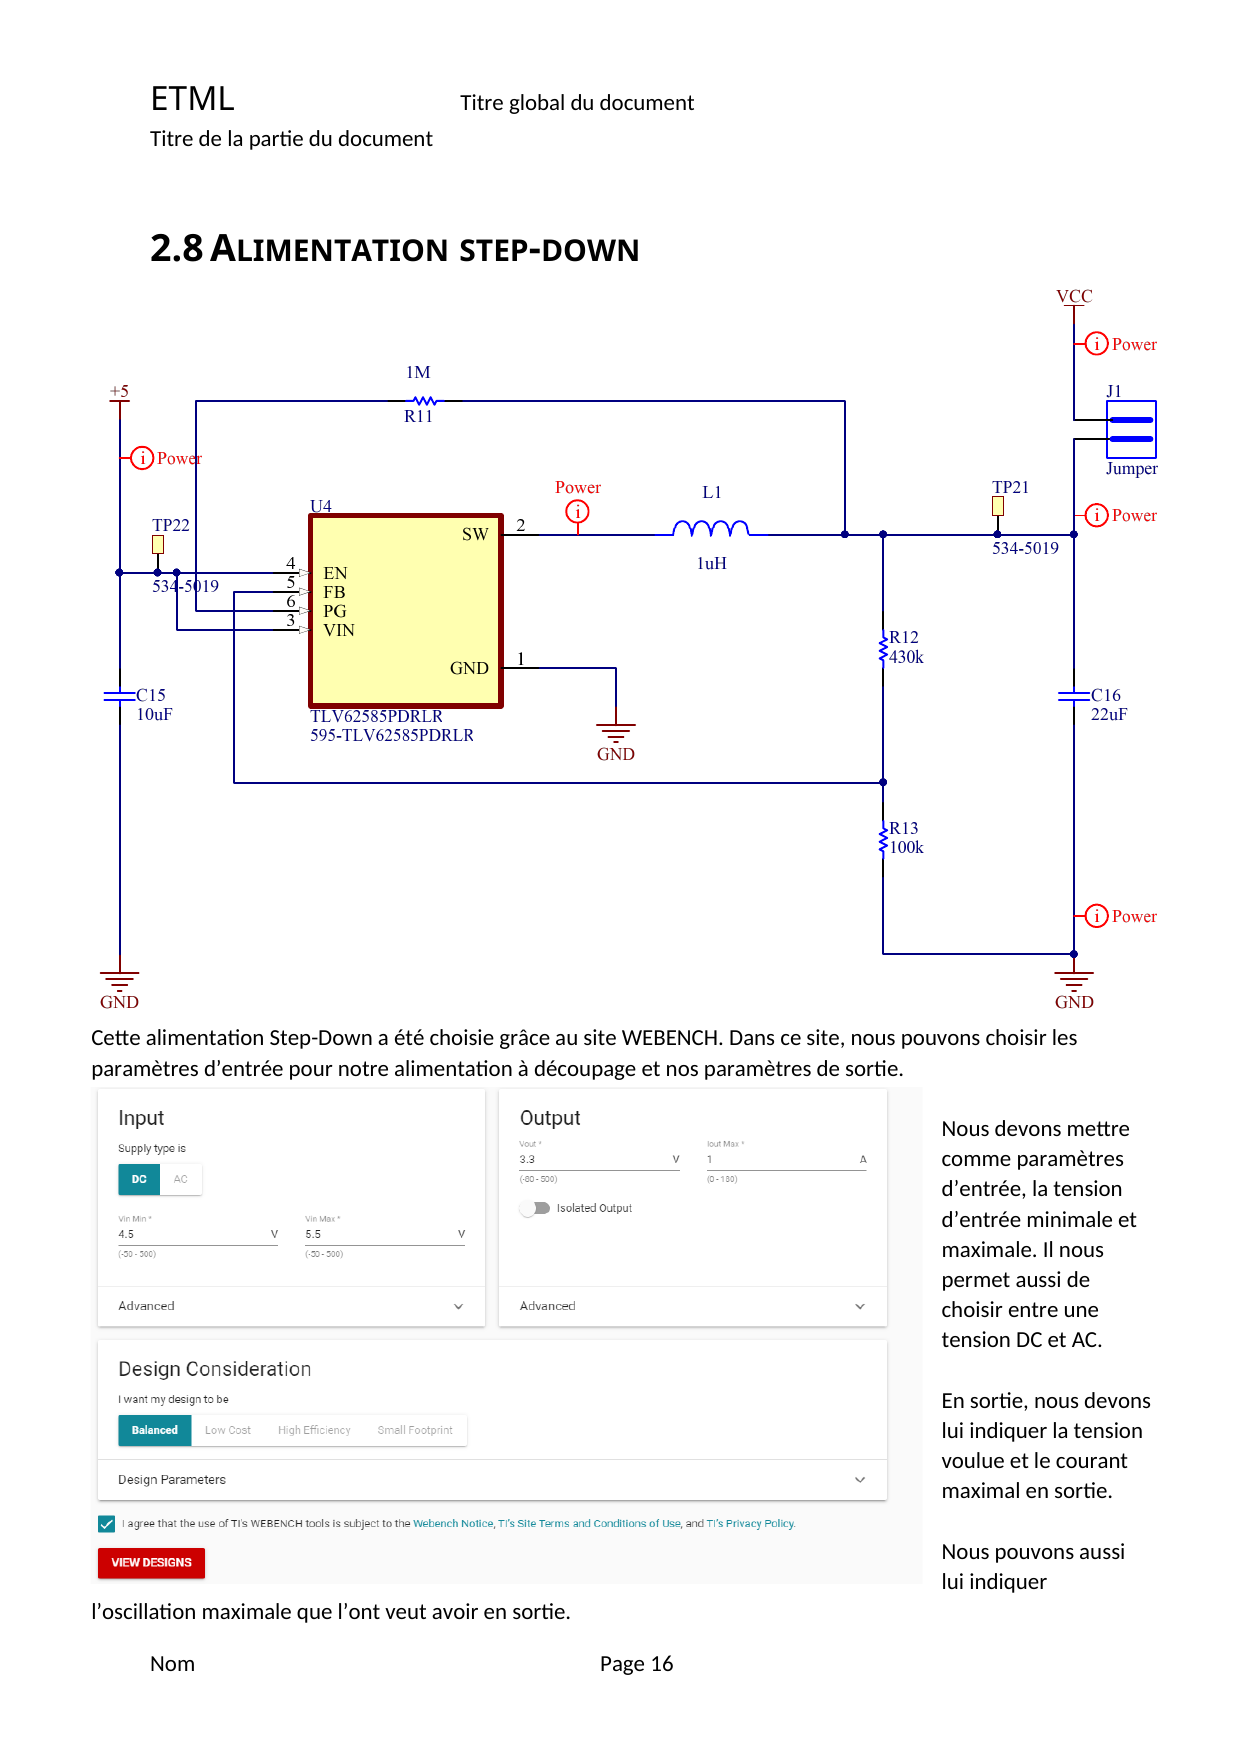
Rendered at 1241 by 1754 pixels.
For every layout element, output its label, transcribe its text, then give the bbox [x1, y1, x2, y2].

text Nous devons mettre comme paramètres d’entrée, la tension d’entrée minimale et maximale. Il nous permet aussi de choisir entre une tension DC et AC. [923, 1114, 1152, 1353]
text Cette alimentation Step-Down a été choisie grâce au site WEBENCH. Dans ce site, nous pouvons choisir les paramètres d’entrée pour notre alimentation à découpage et nos paramètres de sortie. [91, 1023, 1152, 1082]
text Nous pouvons aussi lui indiquer l’oscillation maximale que l’ont veut avoir en sortie. [91, 1537, 1152, 1625]
text En sortie, nous devons lui indiquer la tension voulue et le courant maximal en sortie. [923, 1386, 1152, 1504]
subtitle Alimentation step-down [150, 222, 1152, 273]
